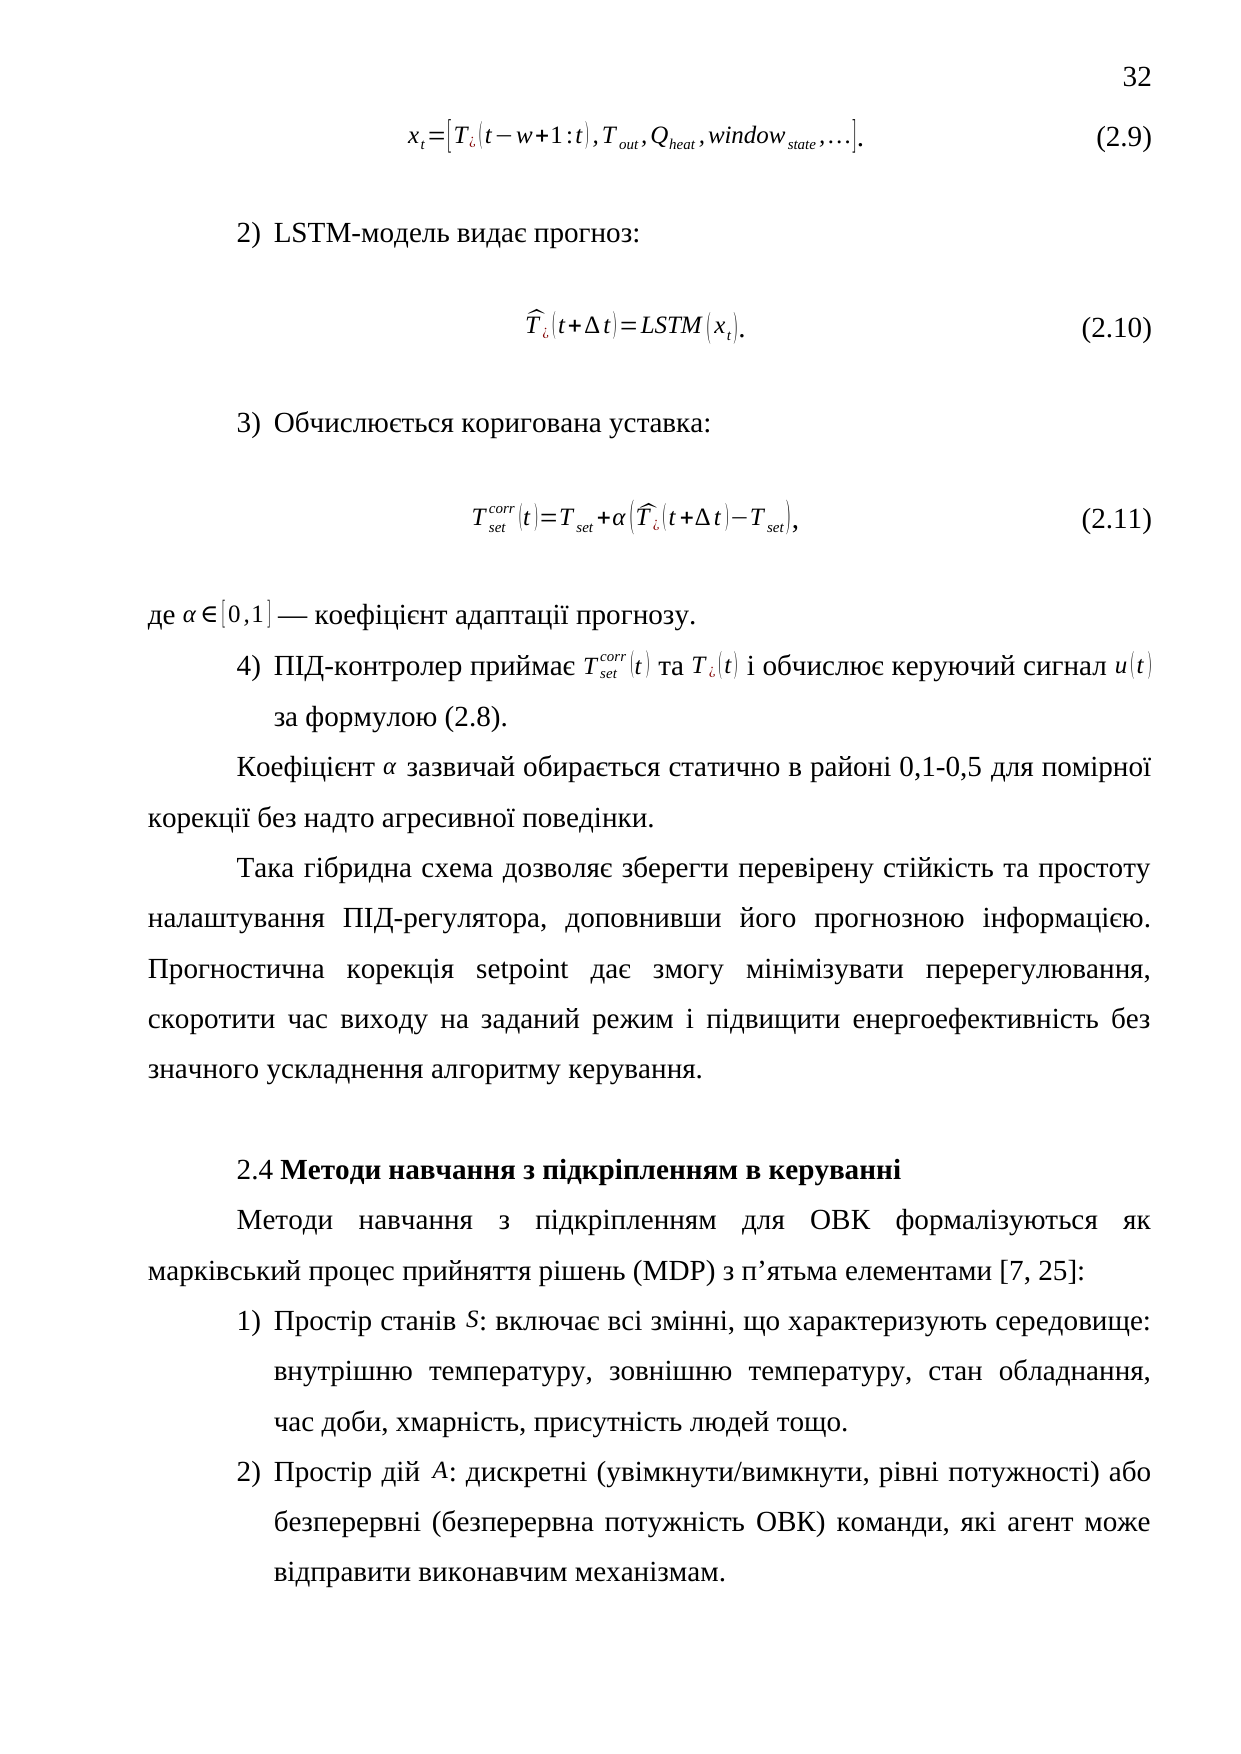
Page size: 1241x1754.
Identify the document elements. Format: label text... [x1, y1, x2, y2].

text Коефіцієнт зазвичай обирається статично в районі 0,1-0,5 для помірної корекції без надто агресивної поведінки. [148, 749, 1152, 833]
text , (2.11) [148, 499, 1152, 537]
list Простір станів : включає всі змінні, що характеризують середовище: внутрішню температуру, зовнішню температуру, стан обладнання, час доби, хмарність, присутність людей тощо. [236, 1303, 1152, 1437]
list ПІД-контролер приймає та і обчислює керуючий сигнал за формулою (2.8). [236, 648, 1152, 733]
text де — коефіцієнт адаптації прогнозу. [148, 597, 1152, 631]
text . (2.10) [148, 309, 1152, 344]
text . (2.9) [148, 118, 1152, 154]
list Обчислюється коригована уставка: [236, 405, 1152, 439]
text Методи навчання з підкріпленням для ОВК формалізуються як марківський процес прийняття рішень (MDP) з п’ятьма елементами [7, 25]: [148, 1202, 1152, 1286]
text Така гібридна схема дозволяє зберегти перевірену стійкість та простоту налаштування ПІД-регулятора, доповнивши його прогнозною інформацією. Прогностична корекція setpoint дає змогу мінімізувати перерегулювання, скоротити час виходу на заданий режим і підвищити енергоефективність без значного ускладнення алгоритму керування. [148, 850, 1152, 1085]
list Простір дій : дискретні (увімкнути/вимкнути, рівні потужності) або безперервні (безперервна потужність ОВК) команди, які агент може відправити виконавчим механізмам. [236, 1454, 1152, 1588]
subtitle Методи навчання з підкріпленням в керуванні [148, 1152, 1152, 1186]
list LSTM-модель видає прогноз: [236, 215, 1152, 248]
